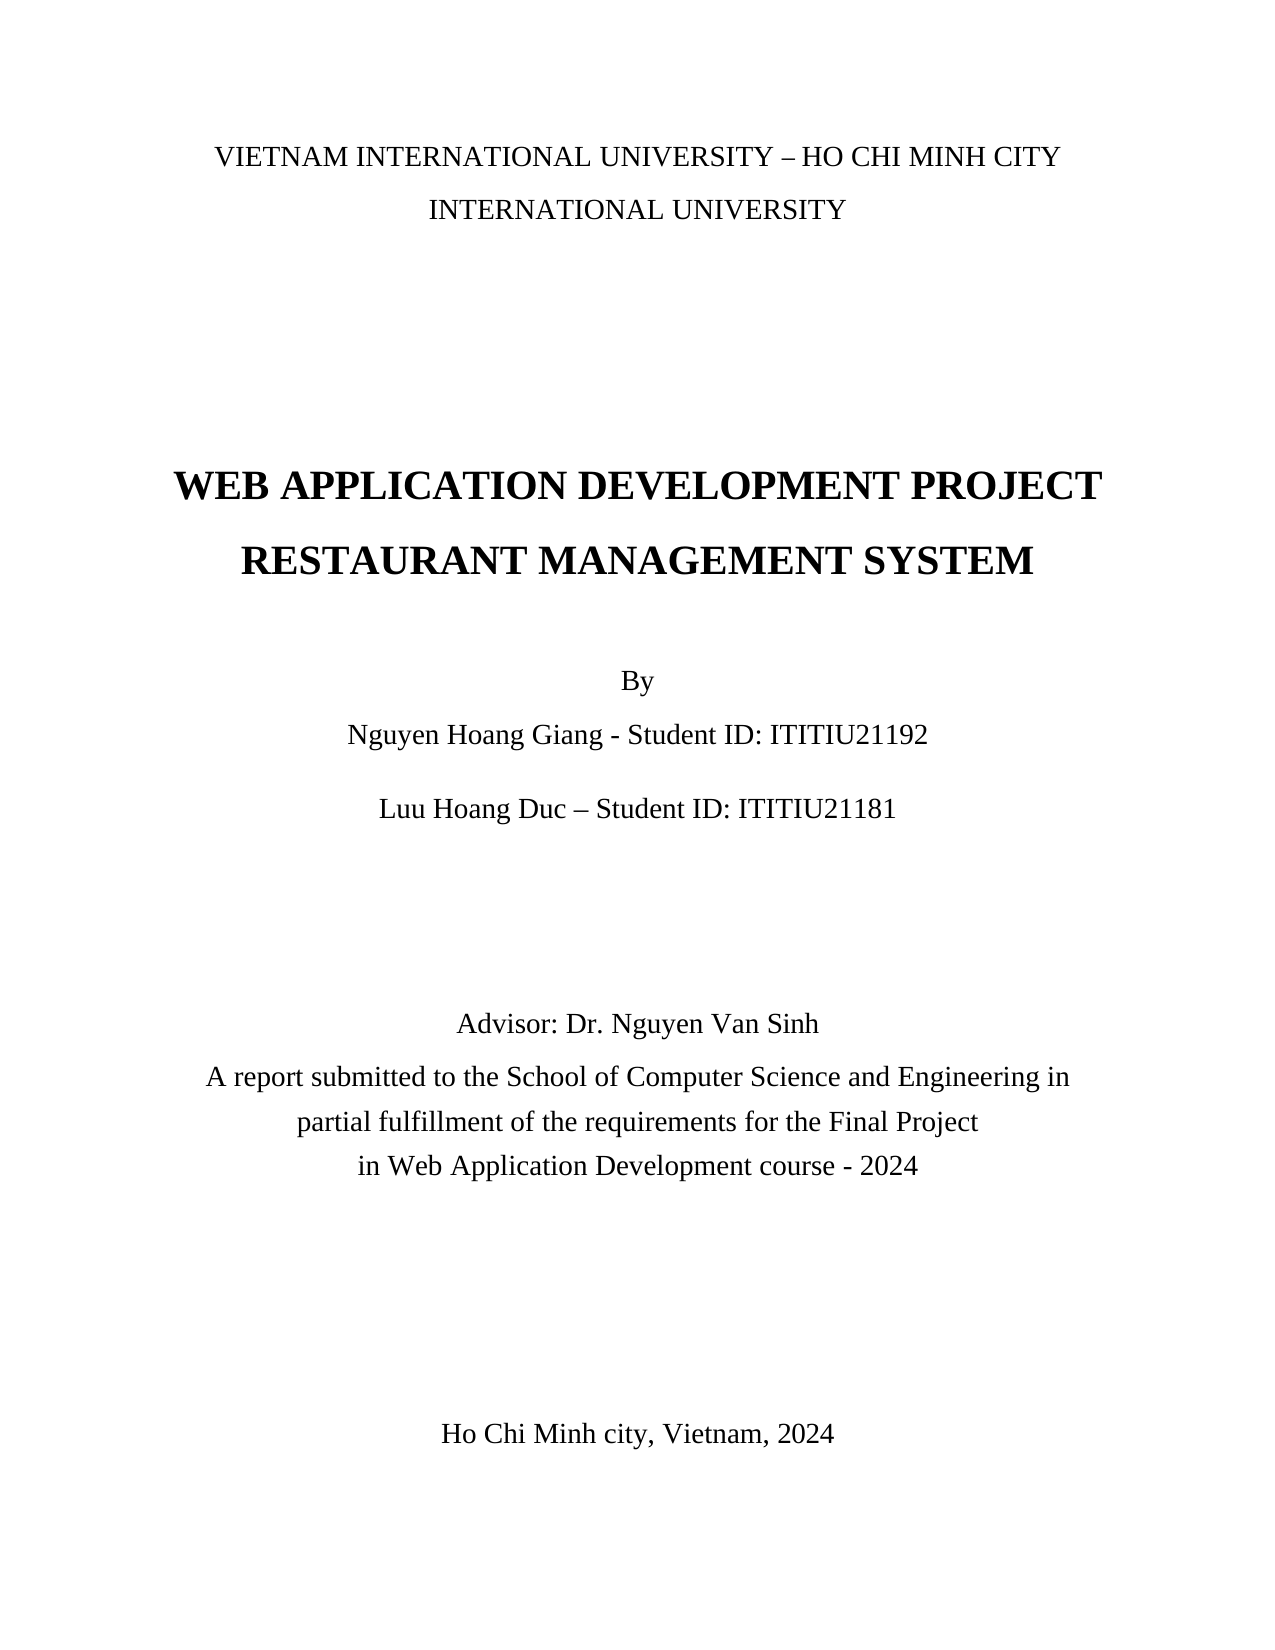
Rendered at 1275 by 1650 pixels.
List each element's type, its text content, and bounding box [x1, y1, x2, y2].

title WEB APPLICATION DEVELOPMENT PROJECT RESTAURANT MANAGEMENT SYSTEM [159, 461, 1116, 583]
text Ho Chi Minh city, Vietnam, 2024 [159, 1416, 1116, 1449]
text Advisor: Dr. Nguyen Van Sinh [159, 1006, 1116, 1039]
text Luu Hoang Duc – Student ID: ITITIU21181 [326, 791, 949, 824]
text Nguyen Hoang Giang - Student ID: ITITIU21192 [326, 717, 949, 750]
text VIETNAM INTERNATIONAL UNIVERSITY – HO CHI MINH CITY INTERNATIONAL UNIVERSITY [159, 139, 1116, 226]
text By [159, 663, 1116, 697]
text A report submitted to the School of Computer Science and Engineering in partial fulfillment of the requirements for the Final Project [191, 1059, 1084, 1138]
text in Web Application Development course - 2024 [159, 1149, 1116, 1183]
